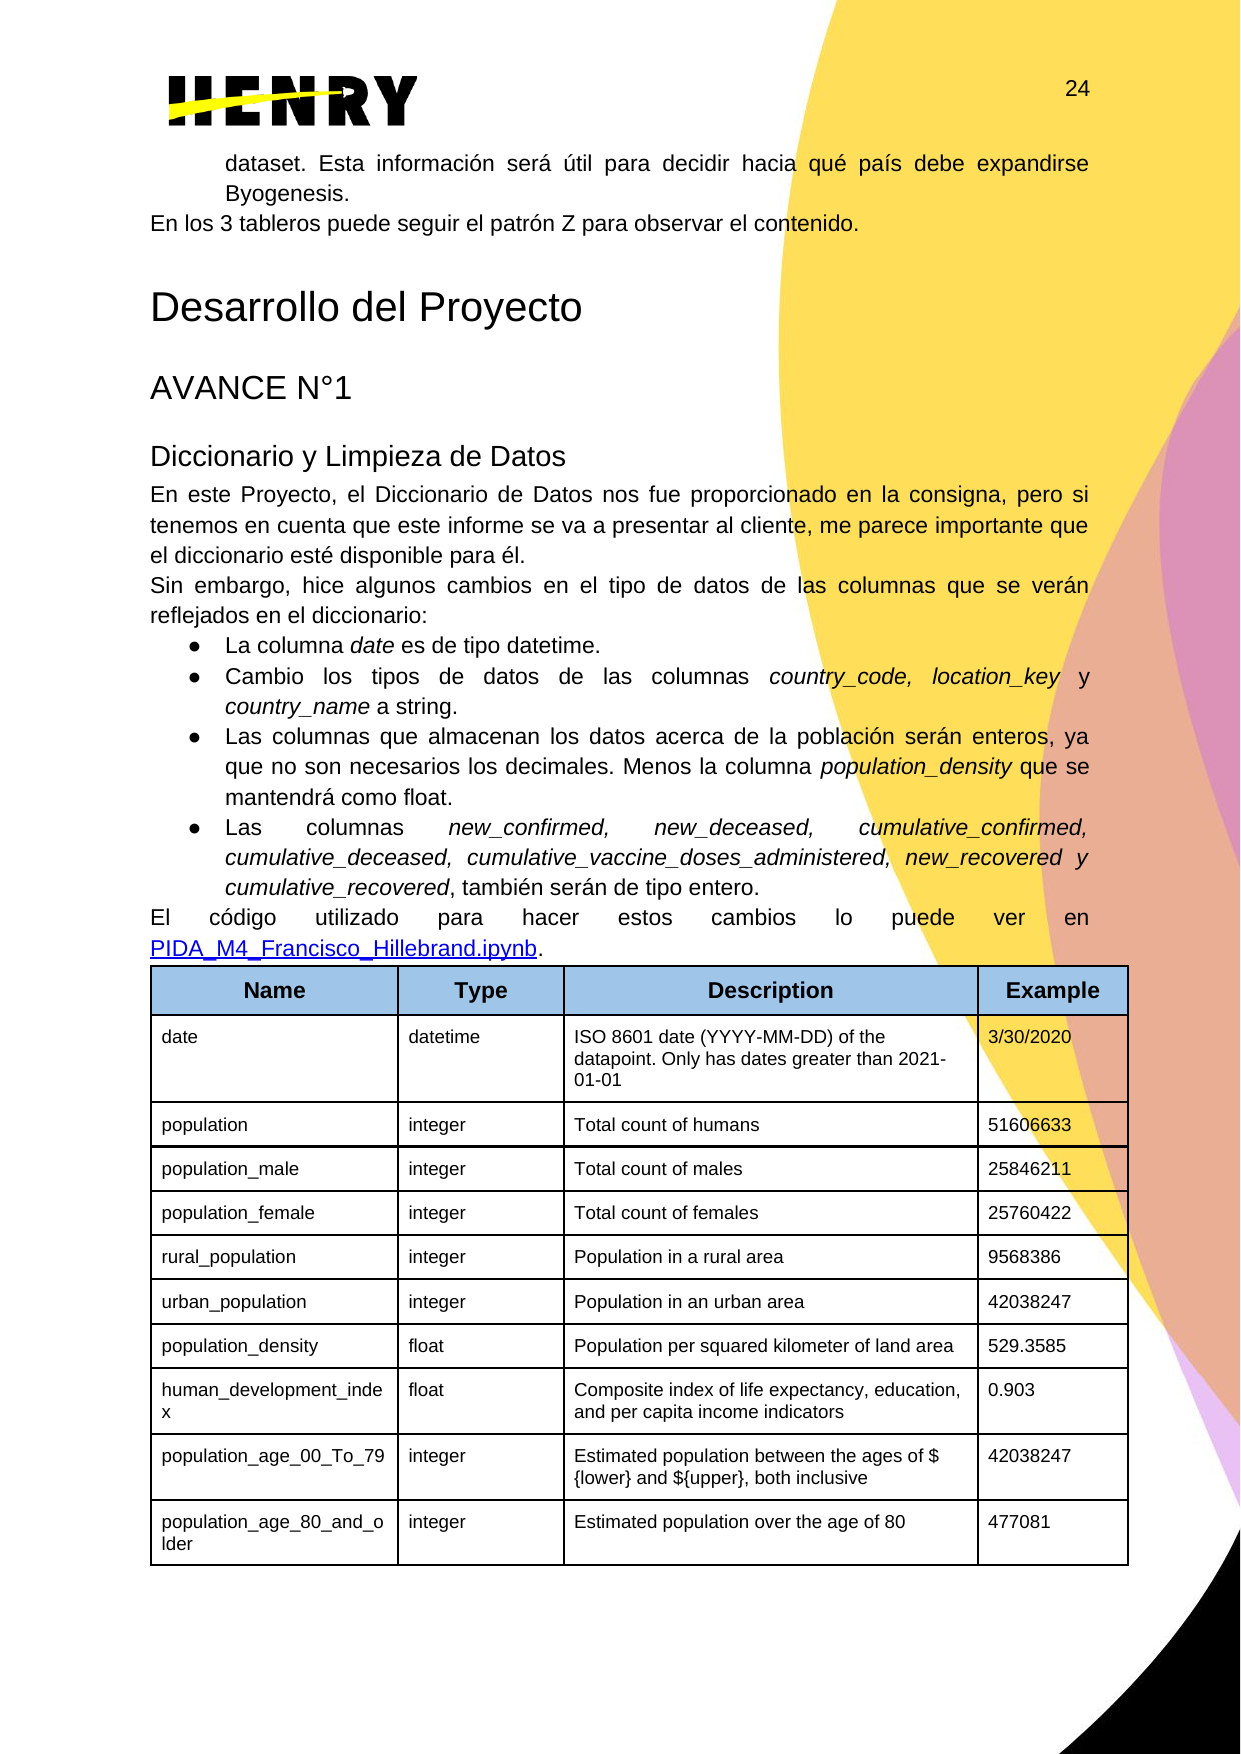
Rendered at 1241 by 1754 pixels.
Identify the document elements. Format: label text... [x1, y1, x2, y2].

list Cambio los tipos de datos de las columnas country_code, location_key y country_name a string. [187, 663, 1090, 719]
list La columna date es de tipo datetime. [187, 632, 1090, 659]
table_cell rural_population [152, 1236, 397, 1278]
table_cell 25760422 [979, 1192, 1127, 1234]
table_cell datetime [399, 1016, 563, 1101]
table_cell 3/30/2020 [979, 1016, 1127, 1101]
table_cell float [399, 1369, 563, 1433]
table_cell Population in an urban area [565, 1280, 977, 1322]
table_header Name [152, 967, 397, 1014]
table_cell Total count of humans [565, 1103, 977, 1145]
table_cell urban_population [152, 1280, 397, 1322]
table_cell Population in a rural area [565, 1236, 977, 1278]
text El código utilizado para hacer estos cambios lo puede ver en PIDA_M4_Francisco_Hillebrand.ipynb. [150, 904, 1090, 961]
table_cell Estimated population over the age of 80 [565, 1501, 977, 1564]
subtitle AVANCE N°1 [150, 368, 1090, 406]
table_cell 51606633 [979, 1103, 1127, 1145]
table_cell integer [399, 1501, 563, 1564]
text En los 3 tableros puede seguir el patrón Z para observar el contenido. [150, 210, 1090, 237]
picture [0, 0, 1241, 1754]
table_cell population_female [152, 1192, 397, 1234]
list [187, 150, 1090, 207]
table_cell integer [399, 1435, 563, 1498]
table_cell integer [399, 1103, 563, 1145]
table_cell population_age_80_and_older [152, 1501, 397, 1564]
text Sin embargo, hice algunos cambios en el tipo de datos de las columnas que se verán reflejados en el diccionario: [150, 572, 1090, 628]
table_cell 25846211 [979, 1148, 1127, 1190]
list Las columnas que almacenan los datos acerca de la población serán enteros, ya que no son necesarios los decimales. Menos la columna population_density que se mantendrá como float. [187, 723, 1090, 810]
table_cell Total count of males [565, 1148, 977, 1190]
table_cell 9568386 [979, 1236, 1127, 1278]
text En este Proyecto, el Diccionario de Datos nos fue proporcionado en la consigna, pero si tenemos en cuenta que este informe se va a presentar al cliente, me parece importante que el diccionario esté disponible para él. [150, 481, 1090, 568]
table_cell integer [399, 1280, 563, 1322]
table_cell Total count of females [565, 1192, 977, 1234]
table_cell float [399, 1325, 563, 1367]
subtitle Desarrollo del Proyecto [150, 282, 1090, 330]
table_cell population_density [152, 1325, 397, 1367]
table_cell 529.3585 [979, 1325, 1127, 1367]
table_cell 42038247 [979, 1435, 1127, 1498]
table_cell 42038247 [979, 1280, 1127, 1322]
table_cell date [152, 1016, 397, 1101]
table_header Description [565, 967, 977, 1014]
table_cell integer [399, 1236, 563, 1278]
table_cell population_age_00_To_79 [152, 1435, 397, 1498]
list Las columnas new_confirmed, new_deceased, cumulative_confirmed, cumulative_deceased, cumulative_vaccine_doses_administered, new_recovered y cumulative_recovered, también serán de tipo entero. [187, 814, 1090, 900]
table_cell population [152, 1103, 397, 1145]
table_cell Population per squared kilometer of land area [565, 1325, 977, 1367]
table_header Example [979, 967, 1127, 1014]
table_cell integer [399, 1192, 563, 1234]
table_cell 0.903 [979, 1369, 1127, 1433]
table_cell Composite index of life expectancy, education, and per capita income indicators [565, 1369, 977, 1433]
table_cell human_development_index [152, 1369, 397, 1433]
table_cell integer [399, 1148, 563, 1190]
table_header Type [399, 967, 563, 1014]
table_cell Estimated population between the ages of ${lower} and ${upper}, both inclusive [565, 1435, 977, 1498]
table_cell population_male [152, 1148, 397, 1190]
subtitle Diccionario y Limpieza de Datos [150, 439, 1090, 473]
table_cell ISO 8601 date (YYYY-MM-DD) of the datapoint. Only has dates greater than 2021-01-01 [565, 1016, 977, 1101]
table_cell 477081 [979, 1501, 1127, 1564]
